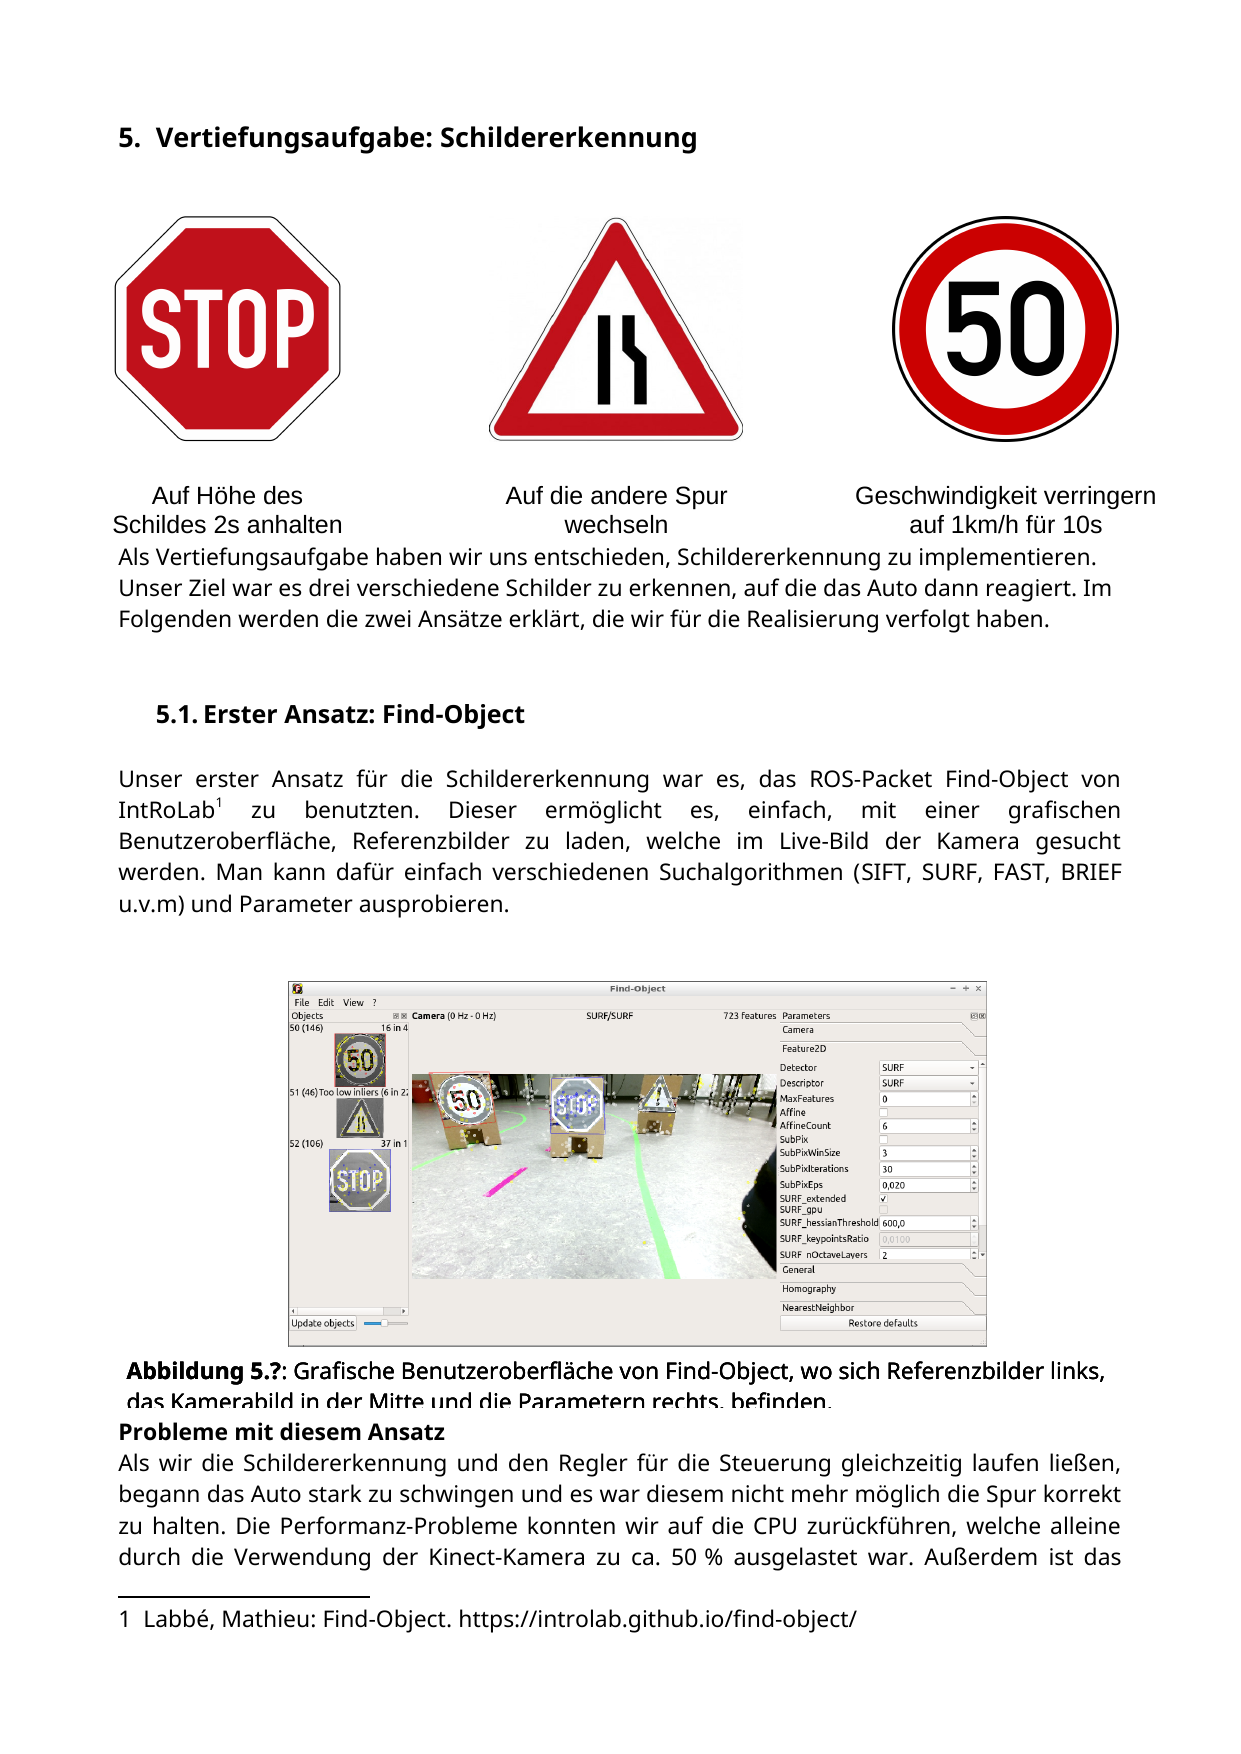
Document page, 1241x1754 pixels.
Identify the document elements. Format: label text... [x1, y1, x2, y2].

list Erster Ansatz: Find-Object [156, 697, 1122, 731]
text Unser erster Ansatz für die Schildererkennung war es, das ROS-Packet Find-Object von IntRoLab zu benutzten. Dieser ermöglicht es, einfach, mit einer grafischen Benutzeroberfläche, Referenzbilder zu laden, welche im Live-Bild der Kamera gesucht werden. Man kann dafür einfach verschiedenen Suchalgorithmen (SIFT, SURF, FAST, BRIEF u.v.m) und Parameter ausprobieren. [118, 762, 1122, 919]
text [118, 1447, 1122, 1572]
list Vertiefungsaufgabe: Schildererkennung [118, 118, 1122, 186]
text Probleme mit diesem Ansatz [118, 1416, 1122, 1447]
picture [114, 216, 341, 442]
picture [489, 216, 743, 442]
picture [288, 981, 987, 1347]
picture [892, 216, 1119, 442]
